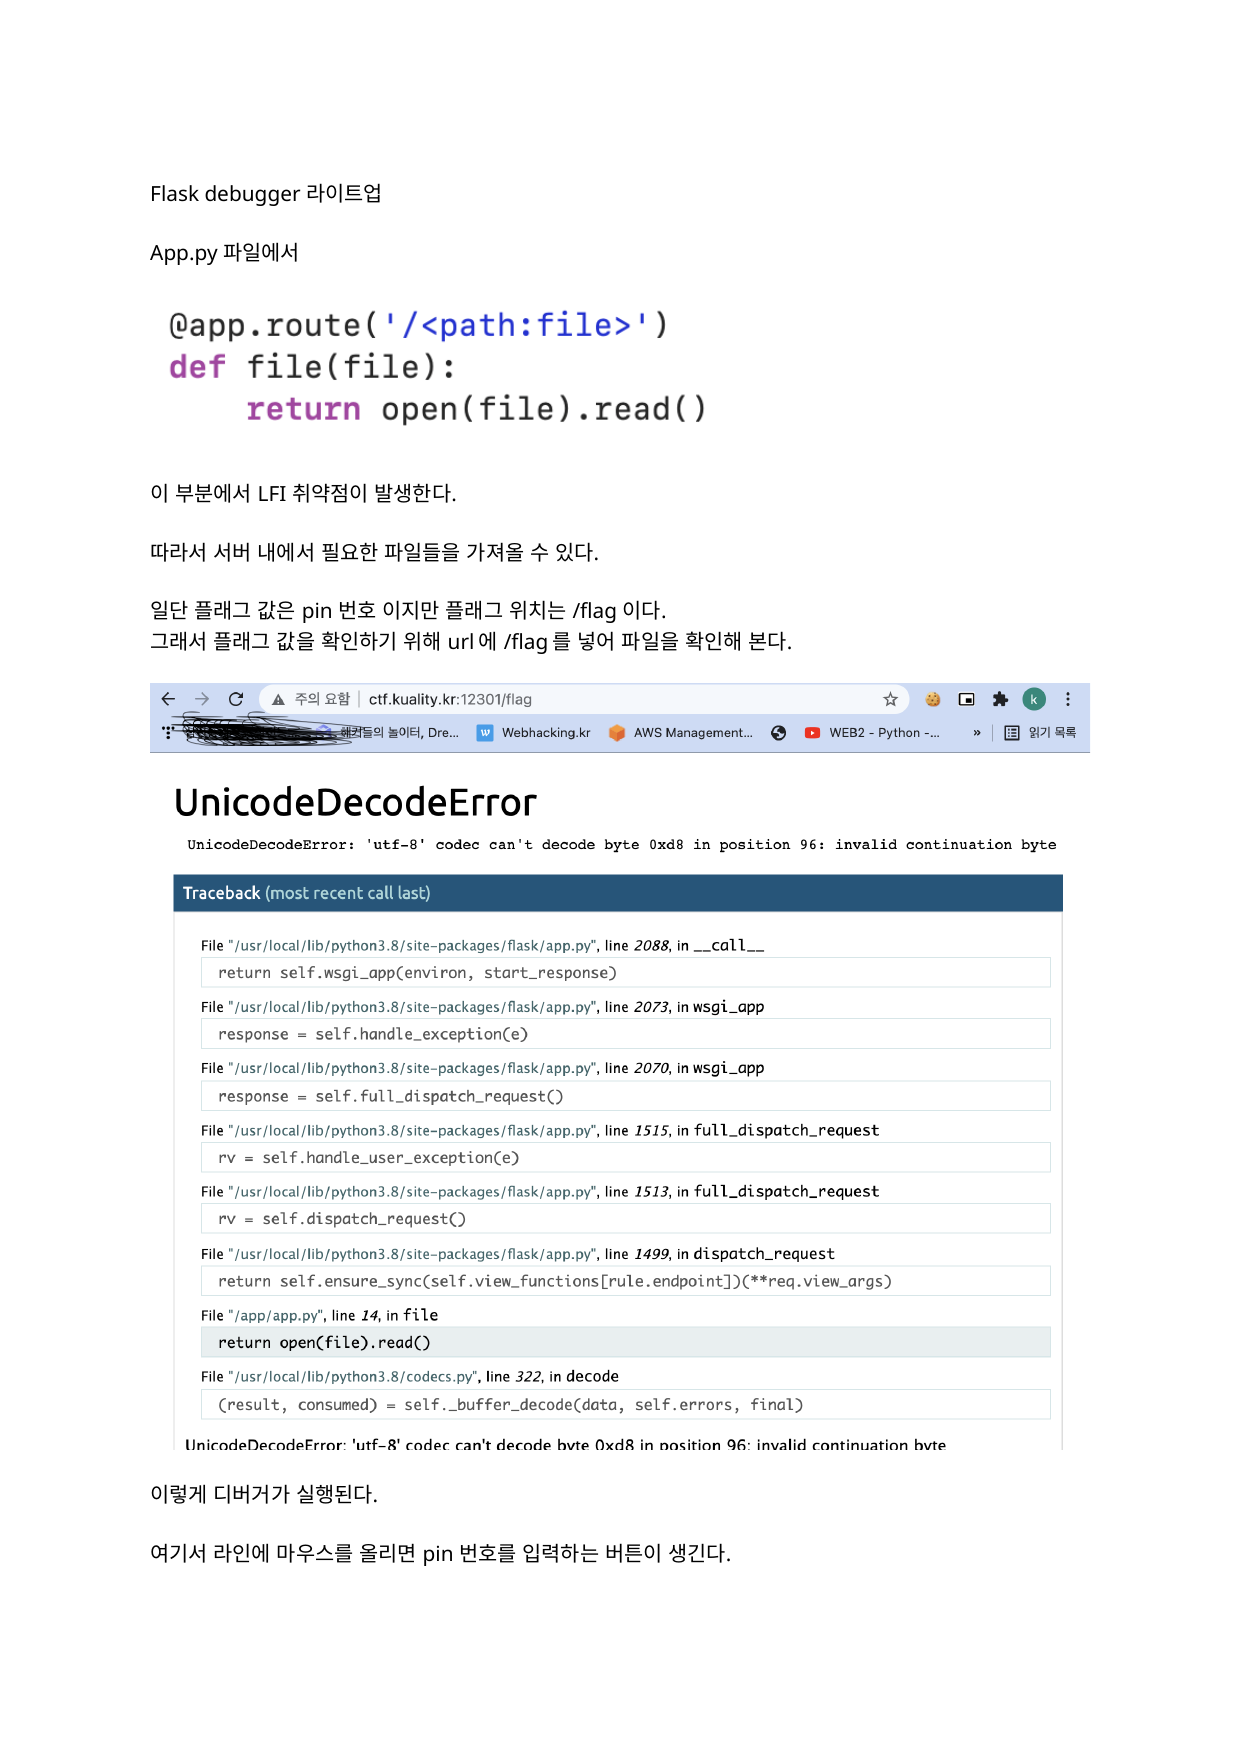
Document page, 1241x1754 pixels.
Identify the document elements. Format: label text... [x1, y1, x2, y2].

text 이 부분에서 LFI 취약점이 발생한다. [150, 477, 1090, 508]
text Flask debugger 라이트업 [150, 177, 1090, 207]
picture [150, 683, 1091, 1450]
text 일단 플래그 값은 pin 번호 이지만 플래그 위치는 /flag 이다. [150, 595, 1090, 625]
text 따라서 서버 내에서 필요한 파일들을 가져올 수 있다. [150, 536, 1090, 566]
text 이렇게 디버거가 실행된다. [150, 1478, 1090, 1509]
picture [150, 294, 794, 449]
text 그래서 플래그 값을 확인하기 위해 url에 /flag를 넣어 파일을 확인해 본다. [150, 625, 1090, 655]
text 여기서 라인에 마우스를 올리면 pin 번호를 입력하는 버튼이 생긴다. [150, 1537, 1090, 1567]
text App.py 파일에서 [150, 236, 1090, 266]
